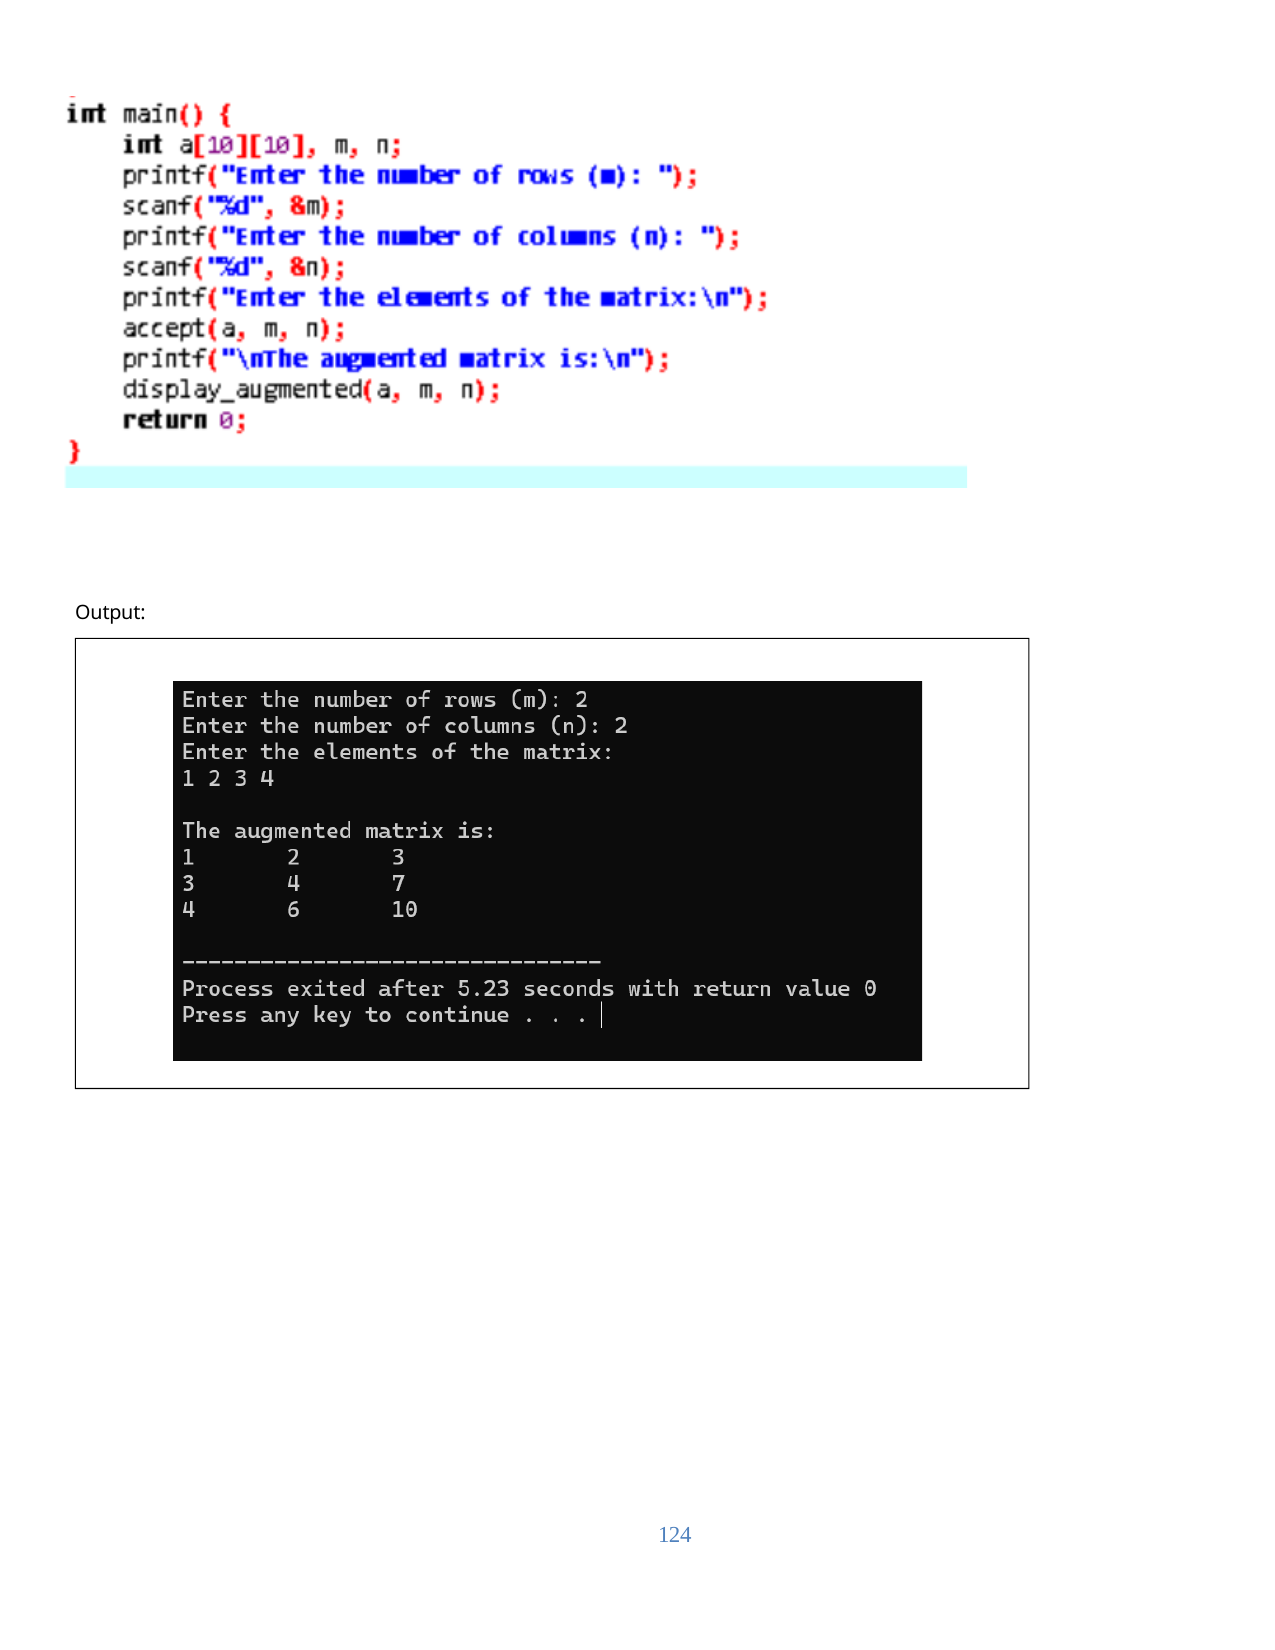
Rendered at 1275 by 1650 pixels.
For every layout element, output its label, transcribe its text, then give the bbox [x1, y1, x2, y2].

text Output: [75, 598, 1275, 626]
picture [172, 681, 922, 1060]
picture [61, 96, 967, 487]
